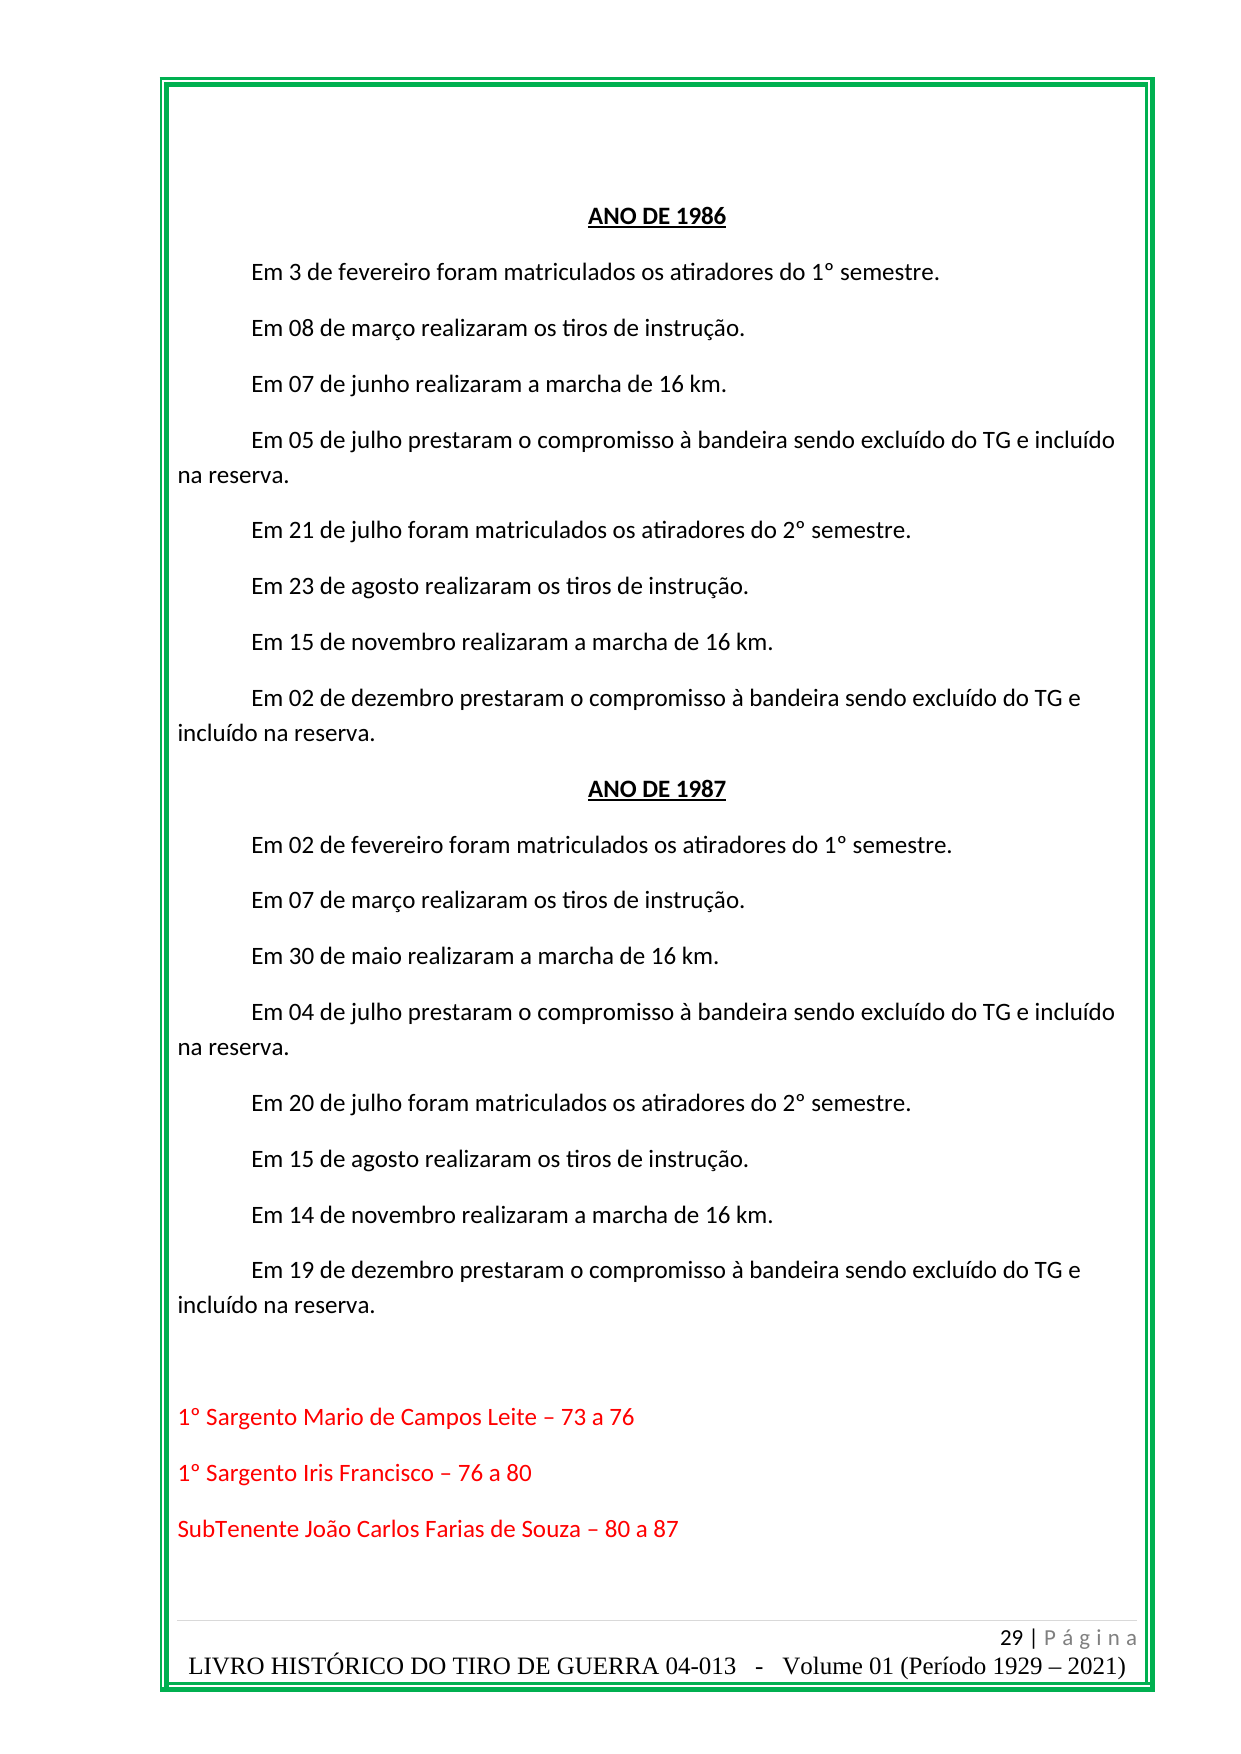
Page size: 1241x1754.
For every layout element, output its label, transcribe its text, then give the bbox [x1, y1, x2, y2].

text Em 30 de maio realizaram a marcha de 16 km. [177, 940, 1137, 971]
text Em 20 de julho foram matriculados os atiradores do 2º semestre. [177, 1087, 1137, 1118]
text 1º Sargento Iris Francisco – 76 a 80 [177, 1457, 1137, 1488]
text ANO DE 1987 [177, 773, 1137, 803]
text Em 07 de março realizaram os tiros de instrução. [177, 884, 1137, 915]
text Em 15 de agosto realizaram os tiros de instrução. [177, 1143, 1137, 1173]
text Em 02 de fevereiro foram matriculados os atiradores do 1º semestre. [177, 829, 1137, 859]
text Em 08 de março realizaram os tiros de instrução. [177, 312, 1137, 343]
text 1º Sargento Mario de Campos Leite – 73 a 76 [177, 1401, 1137, 1432]
text Em 15 de novembro realizaram a marcha de 16 km. [177, 626, 1137, 657]
text ANO DE 1986 [177, 200, 1137, 231]
text Em 21 de julho foram matriculados os atiradores do 2º semestre. [177, 514, 1137, 545]
text Em 04 de julho prestaram o compromisso à bandeira sendo excluído do TG e incluído na reserva. [177, 996, 1137, 1062]
text Em 19 de dezembro prestaram o compromisso à bandeira sendo excluído do TG e incluído na reserva. [177, 1254, 1137, 1320]
text Em 07 de junho realizaram a marcha de 16 km. [177, 368, 1137, 398]
text Em 3 de fevereiro foram matriculados os atiradores do 1º semestre. [177, 256, 1137, 287]
text SubTenente João Carlos Farias de Souza – 80 a 87 [177, 1513, 1137, 1543]
text Em 14 de novembro realizaram a marcha de 16 km. [177, 1199, 1137, 1229]
text Em 02 de dezembro prestaram o compromisso à bandeira sendo excluído do TG e incluído na reserva. [177, 682, 1137, 748]
text Em 05 de julho prestaram o compromisso à bandeira sendo excluído do TG e incluído na reserva. [177, 424, 1137, 489]
text Em 23 de agosto realizaram os tiros de instrução. [177, 570, 1137, 601]
